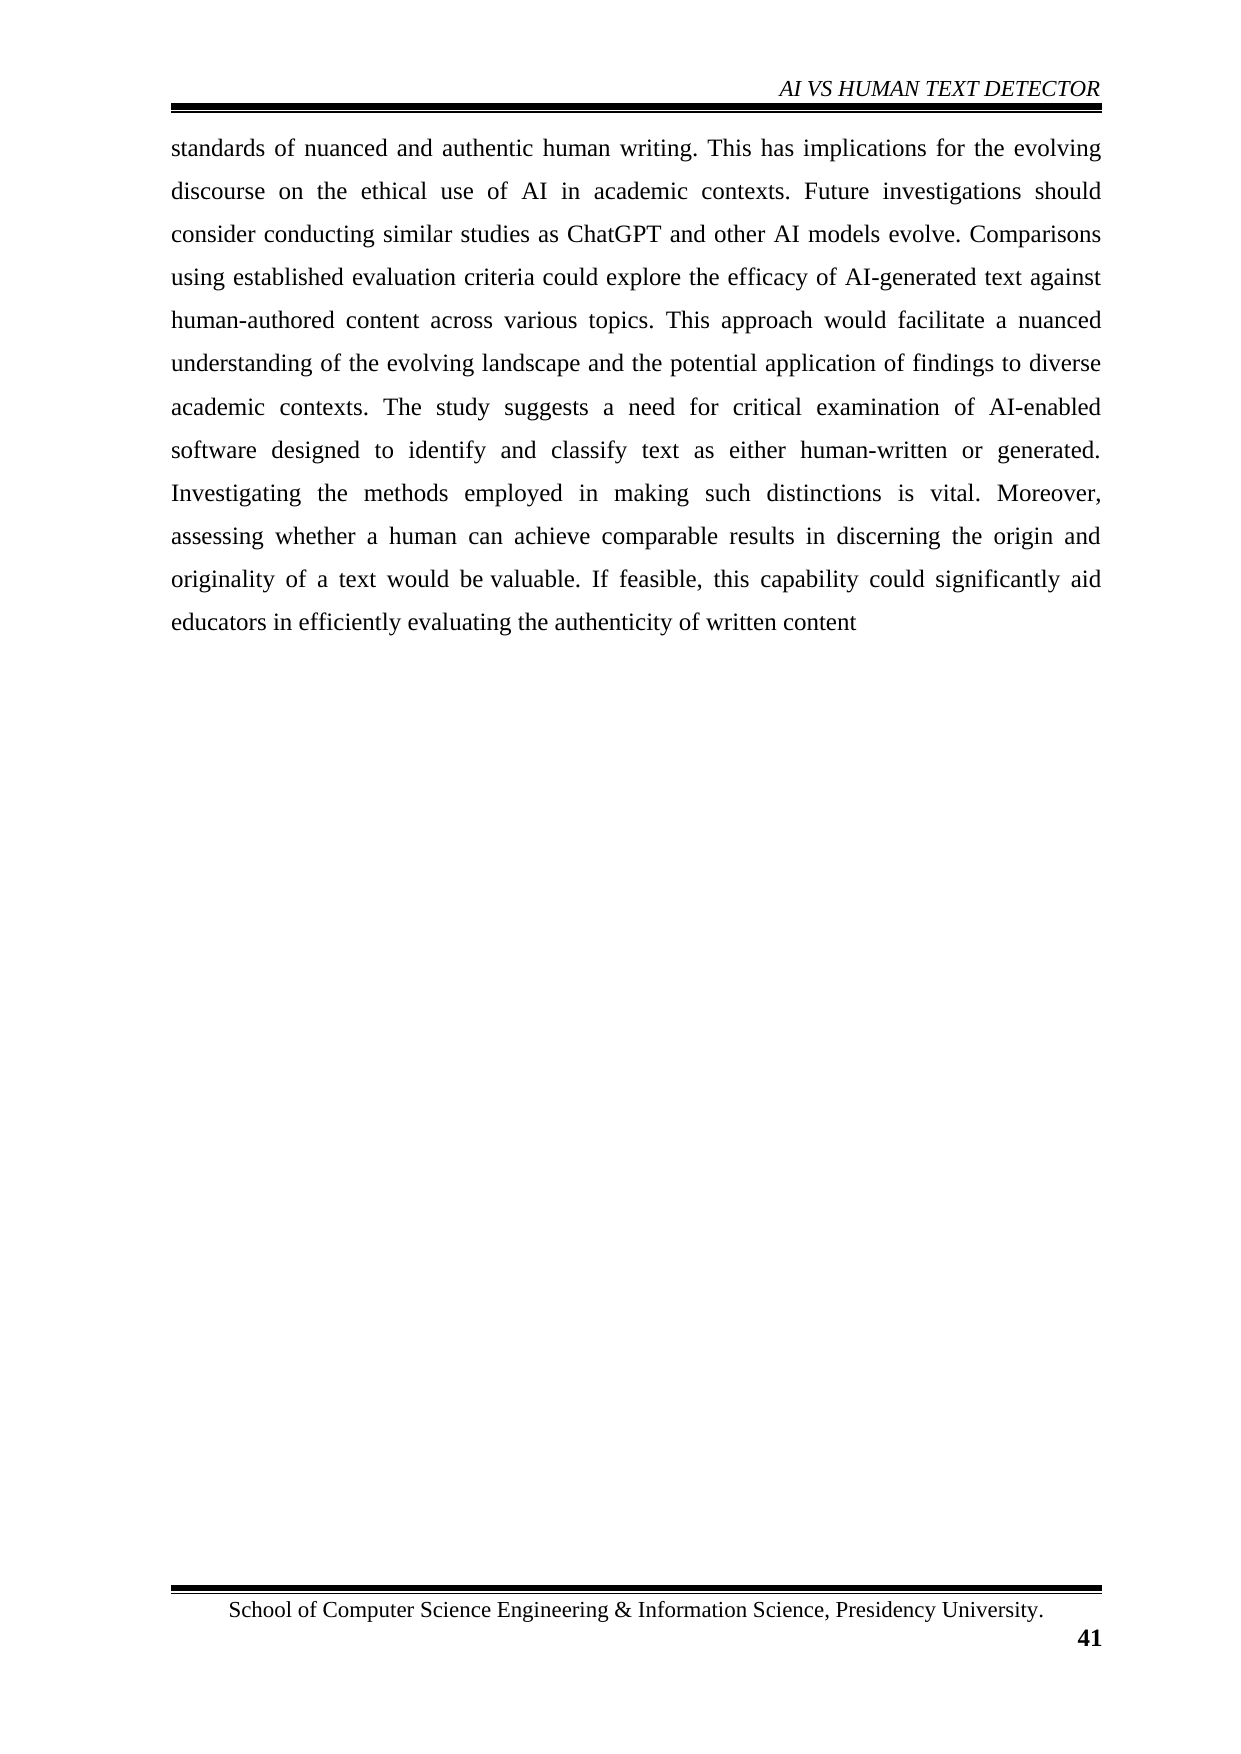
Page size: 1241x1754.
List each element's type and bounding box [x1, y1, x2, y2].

text [171, 133, 1102, 636]
